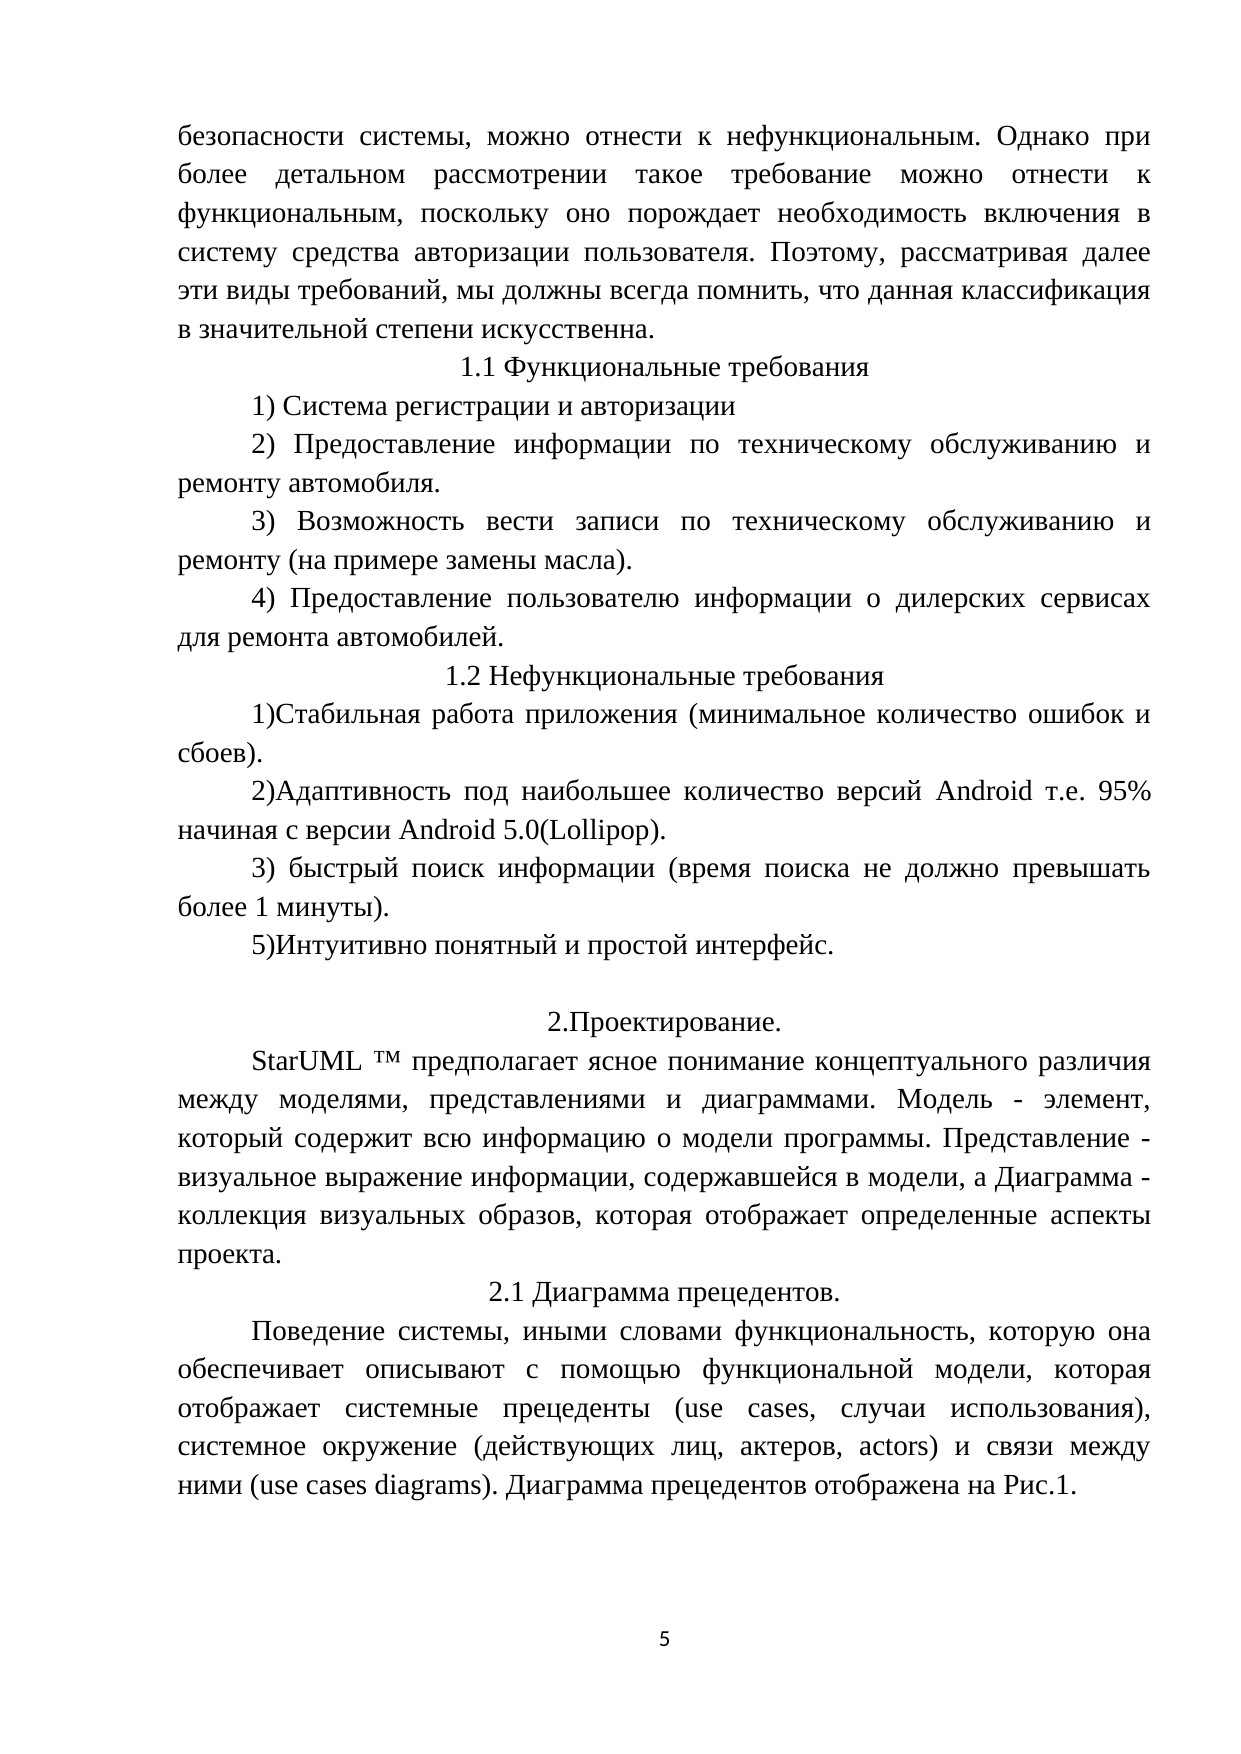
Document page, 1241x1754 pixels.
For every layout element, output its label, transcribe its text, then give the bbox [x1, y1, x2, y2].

text 1)Стабильная работа приложения (минимальное количество ошибок и сбоев). [177, 696, 1152, 768]
text 3) Возможность вести записи по техническому обслуживанию и ремонту (на примере замены масла). [177, 503, 1152, 576]
text 4) Предоставление пользователю информации о дилерских сервисах для ремонта автомобилей. [177, 581, 1152, 653]
text 1.2 Нефункциональные требования [177, 658, 1152, 691]
list StarUML ™ предполагает ясное понимание концептуального различия между моделями, представлениями и диаграммами. Модель - элемент, который содержит всю информацию о модели программы. Представление - визуальное выражение информации, содержавшейся в модели, а Диаграмма - коллекция визуальных образов, которая отображает определенные аспекты проекта. [177, 1043, 1152, 1269]
text 3) быстрый поиск информации (время поиска не должно превышать более 1 минуты). [177, 850, 1152, 922]
text 2)Адаптивность под наибольшее количество версий Android т.е. 95% начиная с версии Android 5.0(Lollipop). [177, 773, 1152, 845]
text 2) Предоставление информации по техническому обслуживанию и ремонту автомобиля. [177, 426, 1152, 498]
list Поведение системы, иными словами функциональность, которую она обеспечивает описывают с помощью функциональной модели, которая отображает системные прецеденты (use cases, случаи использования), системное окружение (действующих лиц, актеров, actors) и связи между ними (use cases diagrams). Диаграмма прецедентов отображена на Рис.1. [177, 1313, 1152, 1501]
text 5)Интуитивно понятный и простой интерфейс. [177, 927, 1152, 961]
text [177, 118, 1152, 344]
list Функциональные требования [177, 349, 1152, 383]
list 1) Система регистрации и авторизации [177, 388, 1152, 421]
text 2.Проектирование. [177, 1004, 1152, 1038]
list 2.1 Диаграмма прецедентов. [177, 1274, 1152, 1308]
